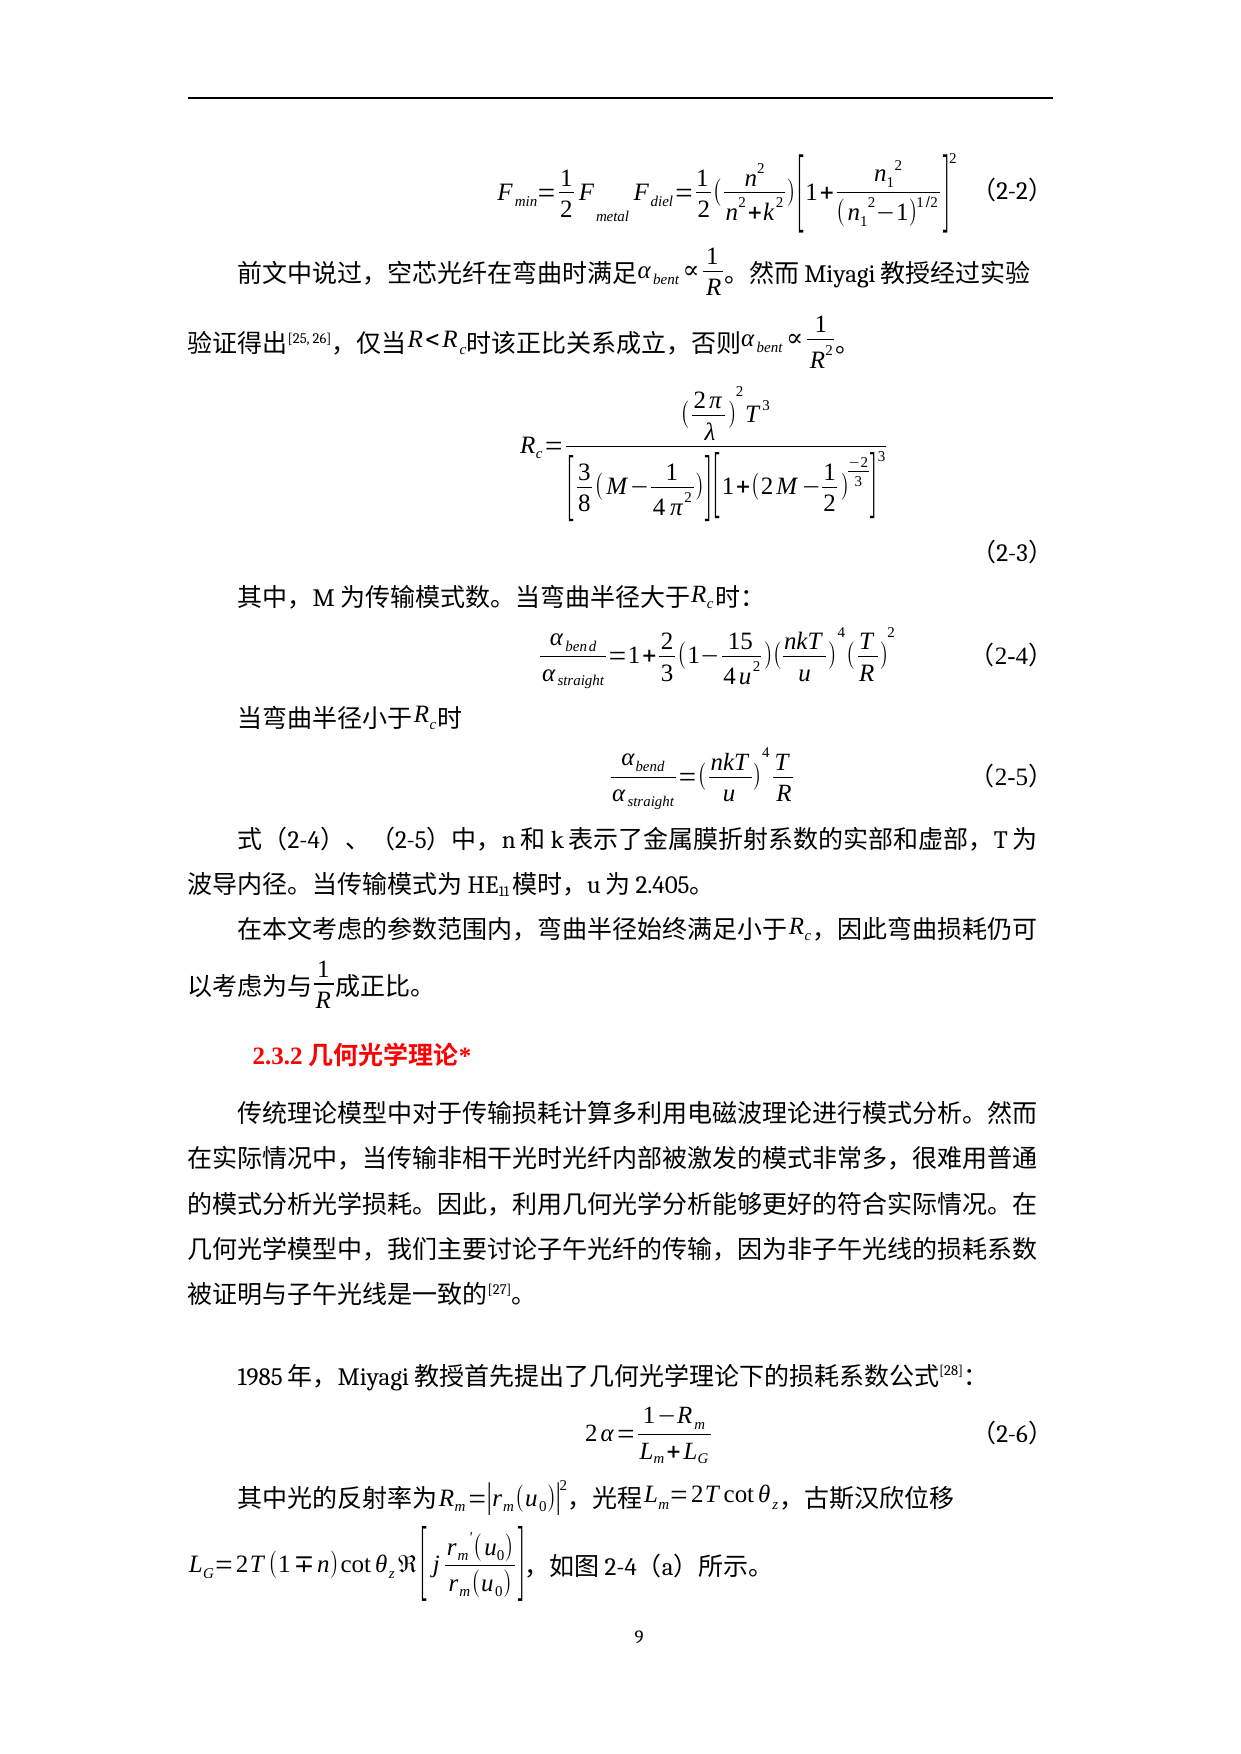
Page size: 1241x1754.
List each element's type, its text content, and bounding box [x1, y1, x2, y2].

text 1985年，Miyagi教授首先提出了几何光学理论下的损耗系数公式[28]： [187, 1356, 1053, 1392]
subtitle 2.3.2 几何光学理论* [202, 1036, 1053, 1072]
text （2-3） [412, 382, 1053, 569]
text （2-6） [487, 1401, 1053, 1468]
text 其中光的反射率为，光程，古斯汉欣位移，如图2-4（a）所示。 [187, 1477, 1053, 1603]
text （2-5） [187, 744, 1053, 810]
text 传统理论模型中对于传输损耗计算多利用电磁波理论进行模式分析。然而在实际情况中，当传输非相干光时光纤内部被激发的模式非常多，很难用普通的模式分析光学损耗。因此，利用几何光学分析能够更好的符合实际情况。在几何光学模型中，我们主要讨论子午光纤的传输，因为非子午光线的损耗系数被证明与子午光线是一致的[27]。 [187, 1093, 1053, 1311]
text （2-4） [187, 623, 1053, 689]
text 其中，M为传输模式数。当弯曲半径大于时： [187, 578, 1053, 614]
text 式（2-4）、（2-5）中，n和k表示了金属膜折射系数的实部和虚部，T为波导内径。当传输模式为HE11模时，u为2.405。 [187, 819, 1053, 901]
text 在本文考虑的参数范围内，弯曲半径始终满足小于，因此弯曲损耗仍可以考虑为与成正比。 [187, 910, 1053, 1014]
text 前文中说过，空芯光纤在弯曲时满足。然而Miyagi教授经过实验验证得出[25, 26]，仅当时该正比关系成立，否则。 [187, 242, 1053, 373]
text 当弯曲半径小于时 [187, 698, 1053, 735]
text （2-2） [187, 150, 1053, 233]
